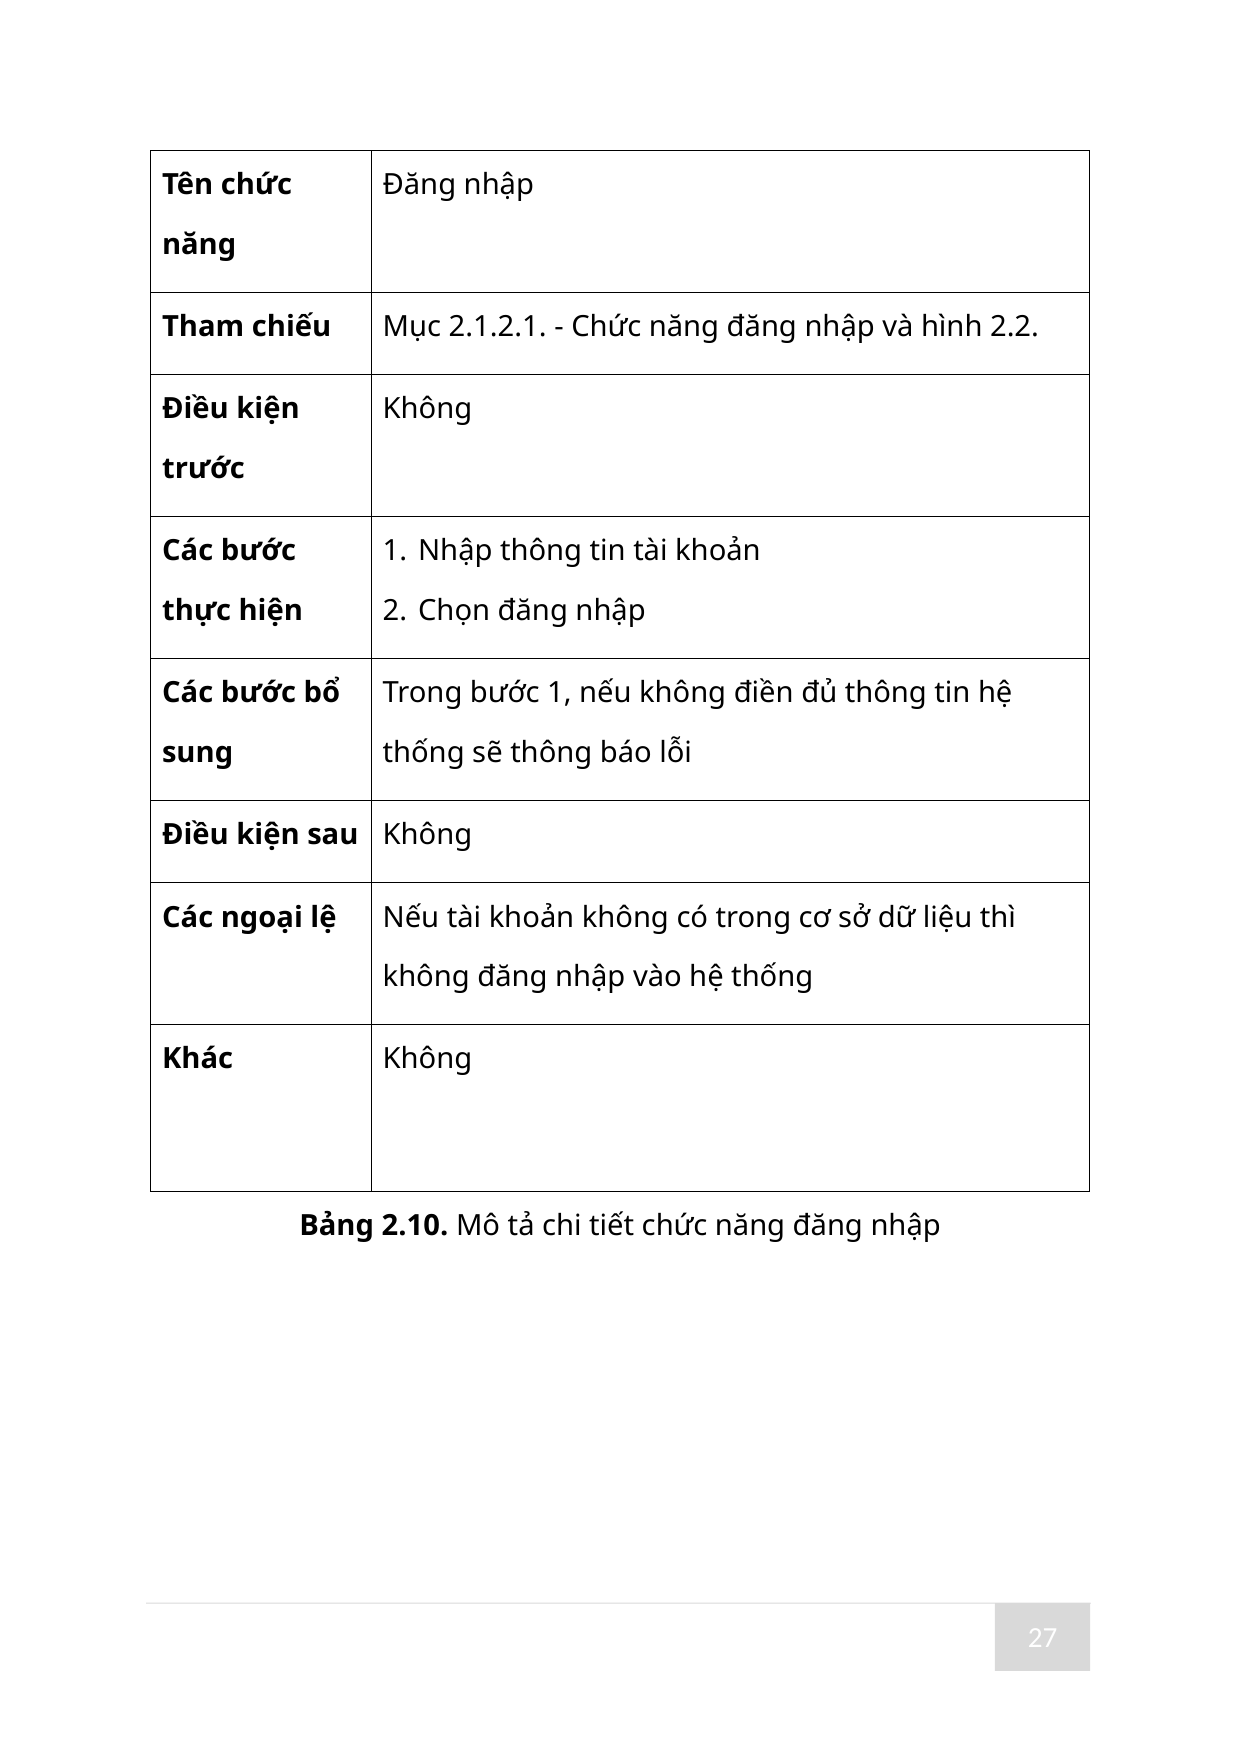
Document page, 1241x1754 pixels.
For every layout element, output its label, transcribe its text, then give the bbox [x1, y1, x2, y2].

table_cell Không [372, 375, 1089, 516]
table_cell Tham chiếu [151, 293, 371, 374]
table_cell Trong bước 1, nếu không điền đủ thông tin hệ thống sẽ thông báo lỗi [372, 659, 1089, 800]
table_cell Không [372, 1025, 1089, 1191]
table_header Đăng nhập [372, 151, 1089, 292]
table_cell Không [372, 801, 1089, 882]
table_cell Các bước bổ sung [151, 659, 371, 800]
table_cell Nhập thông tin tài khoản Chọn đăng nhập [372, 517, 1089, 658]
table_cell Điều kiện trước [151, 375, 371, 516]
table_cell Nếu tài khoản không có trong cơ sở dữ liệu thì không đăng nhập vào hệ thống [372, 883, 1089, 1024]
table_cell Các bước thực hiện [151, 517, 371, 658]
table_cell Điều kiện sau [151, 801, 371, 882]
table_header Tên chức năng [151, 151, 371, 292]
table_cell Mục 2.1.2.1. - Chức năng đăng nhập và hình 2.2. [372, 293, 1089, 374]
text Bảng 2.10. Mô tả chi tiết chức năng đăng nhập [150, 1204, 1090, 1244]
table_cell Khác [151, 1025, 371, 1191]
table_cell Các ngoại lệ [151, 883, 371, 1024]
